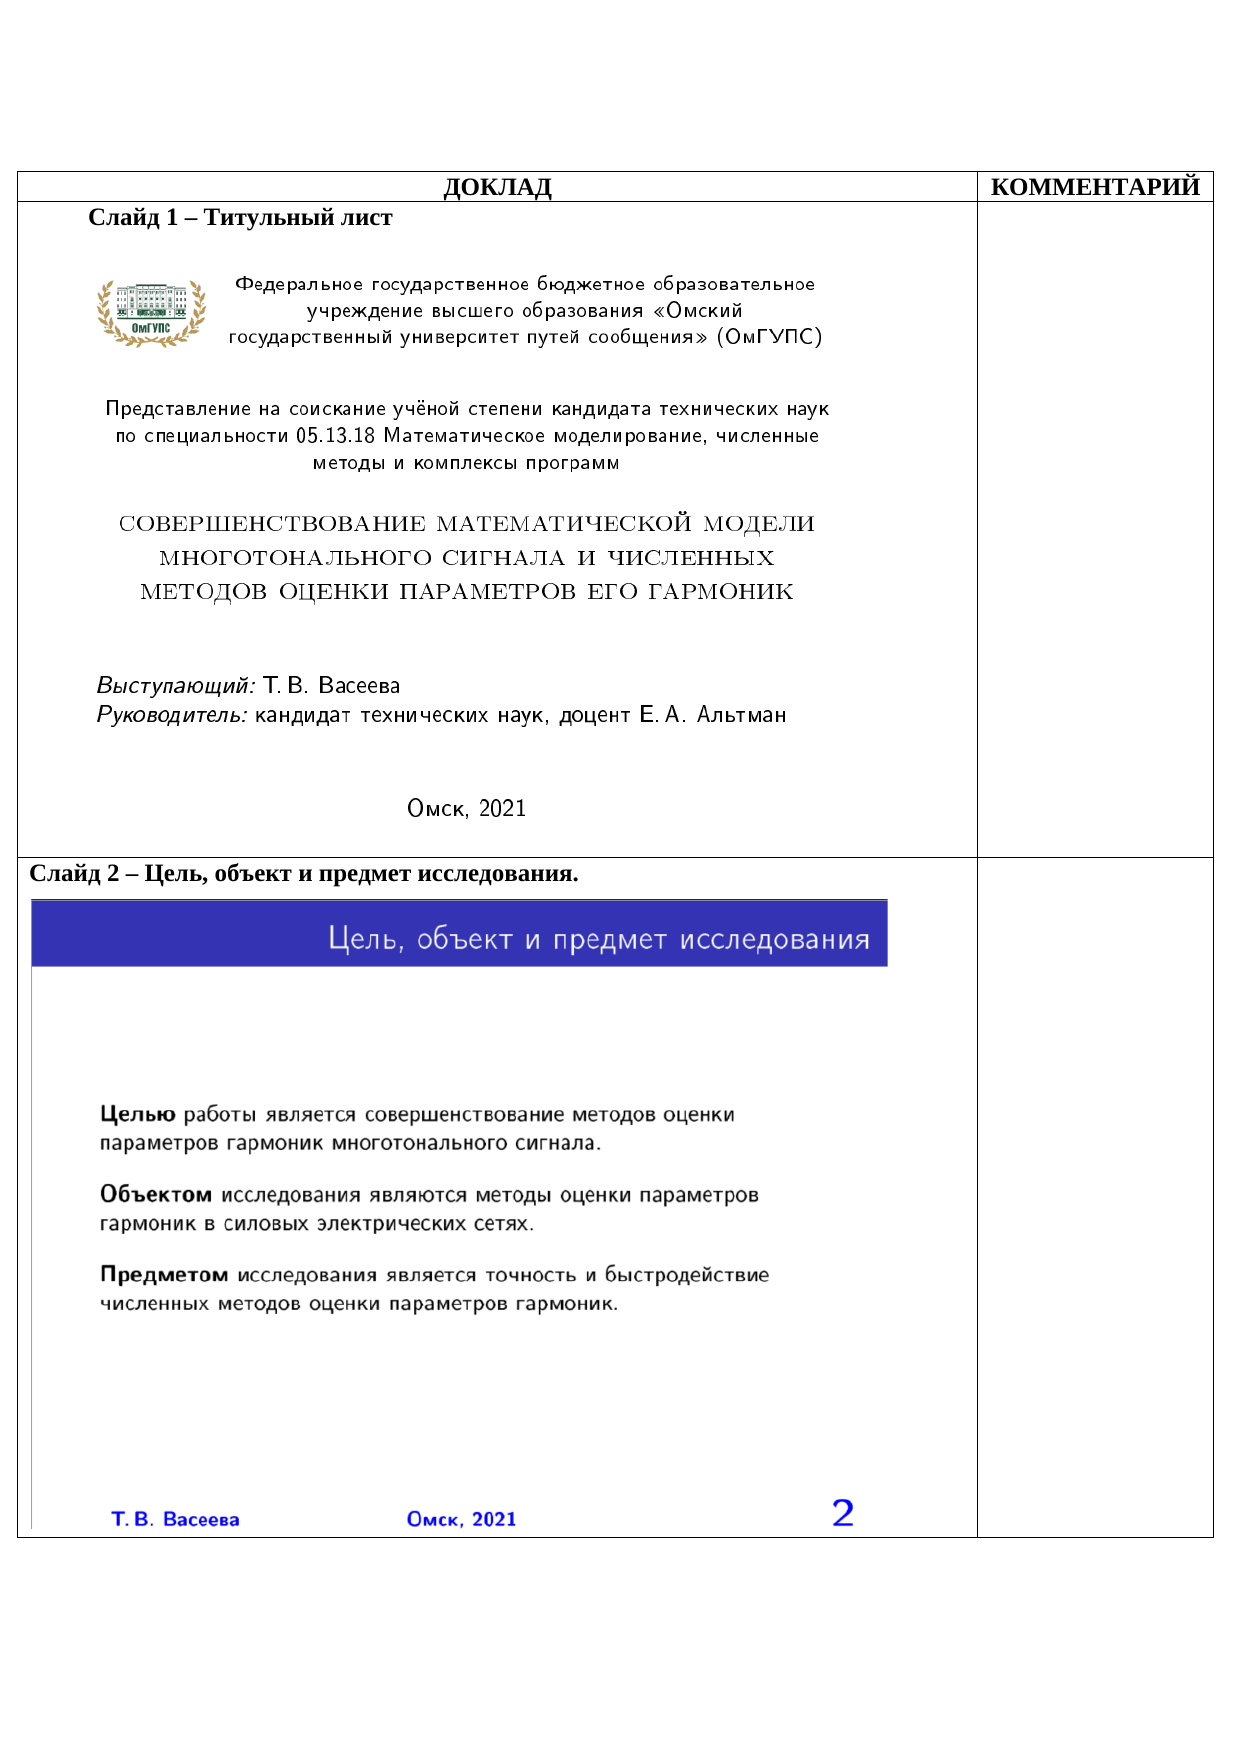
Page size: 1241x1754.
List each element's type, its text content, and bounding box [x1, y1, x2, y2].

table_header ДОКЛАД [18, 172, 977, 201]
table_cell [978, 202, 1213, 857]
picture [31, 1037, 888, 1529]
picture [32, 242, 885, 837]
table_cell [978, 858, 1213, 1537]
table_cell Слайд 2 – Цель, объект и предмет исследования. [18, 858, 977, 1537]
table_header КОММЕНТАРИЙ [978, 172, 1213, 201]
table_cell Слайд 1 – Титульный лист [18, 202, 977, 857]
